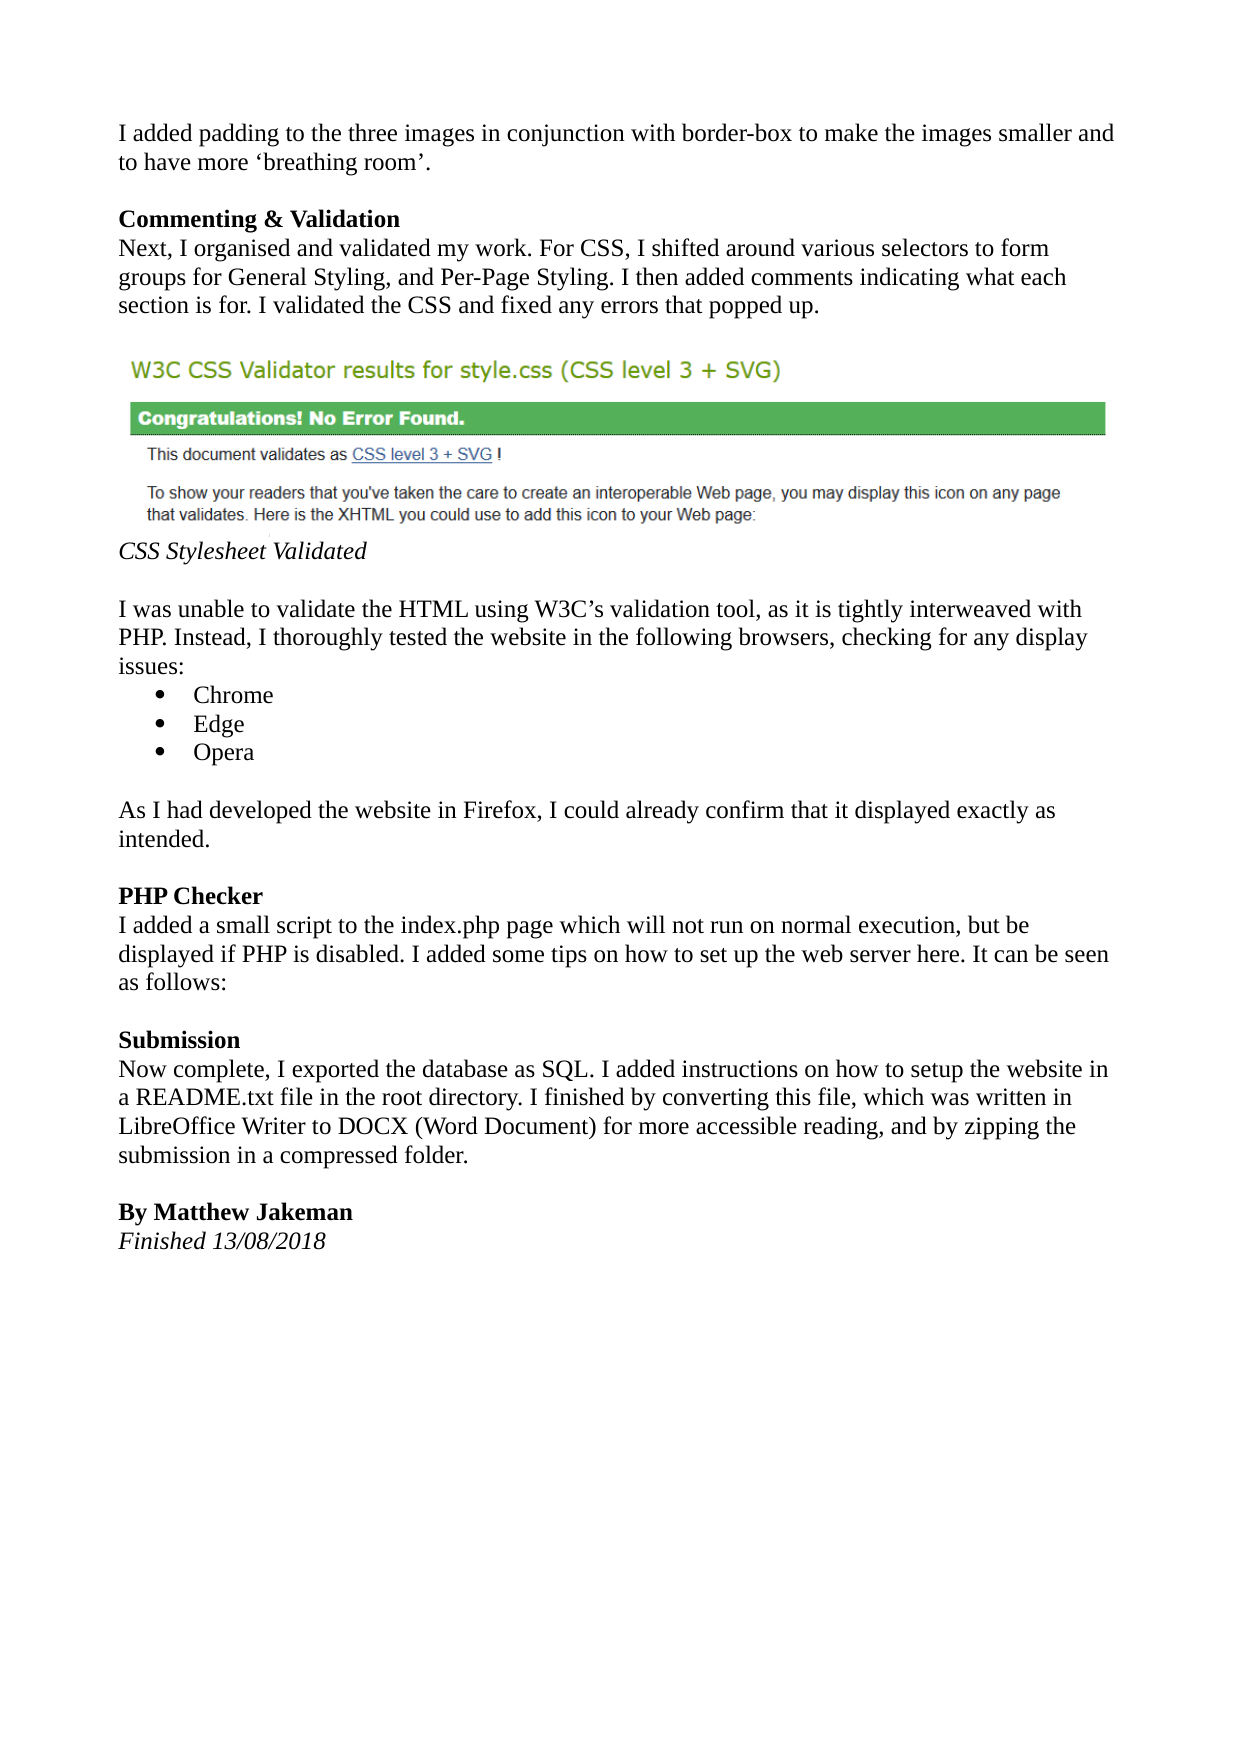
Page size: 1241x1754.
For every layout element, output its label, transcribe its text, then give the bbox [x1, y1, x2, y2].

text PHP Checker [118, 881, 1122, 910]
text CSS Stylesheet Validated [118, 537, 1122, 565]
text I added padding to the three images in conjunction with border-box to make the images smaller and to have more ‘breathing room’. [118, 118, 1122, 176]
text By Matthew Jakeman [118, 1197, 1122, 1226]
list Chrome [156, 680, 1122, 709]
picture [118, 348, 1123, 537]
text Now complete, I exported the database as SQL. I added instructions on how to setup the website in a README.txt file in the root directory. I finished by converting this file, which was written in LibreOffice Writer to DOCX (Word Document) for more accessible reading, and by zipping the submission in a compressed folder. [118, 1054, 1122, 1169]
text Submission [118, 1025, 1122, 1054]
text Commenting & Validation [118, 204, 1122, 233]
text Next, I organised and validated my work. For CSS, I shifted around various selectors to form groups for General Styling, and Per-Page Styling. I then added comments indicating what each section is for. I validated the CSS and fixed any errors that popped up. [118, 233, 1122, 319]
text As I had developed the website in Firefox, I could already confirm that it displayed exactly as intended. [118, 795, 1122, 852]
text Finished 13/08/2018 [118, 1226, 1122, 1255]
list Edge [156, 709, 1122, 737]
list Opera [156, 737, 1122, 766]
text I was unable to validate the HTML using W3C’s validation tool, as it is tightly interweaved with PHP. Instead, I thoroughly tested the website in the following browsers, checking for any display issues: [118, 594, 1122, 680]
text I added a small script to the index.php page which will not run on normal execution, but be displayed if PHP is disabled. I added some tips on how to set up the web server here. It can be seen as follows: [118, 910, 1122, 996]
